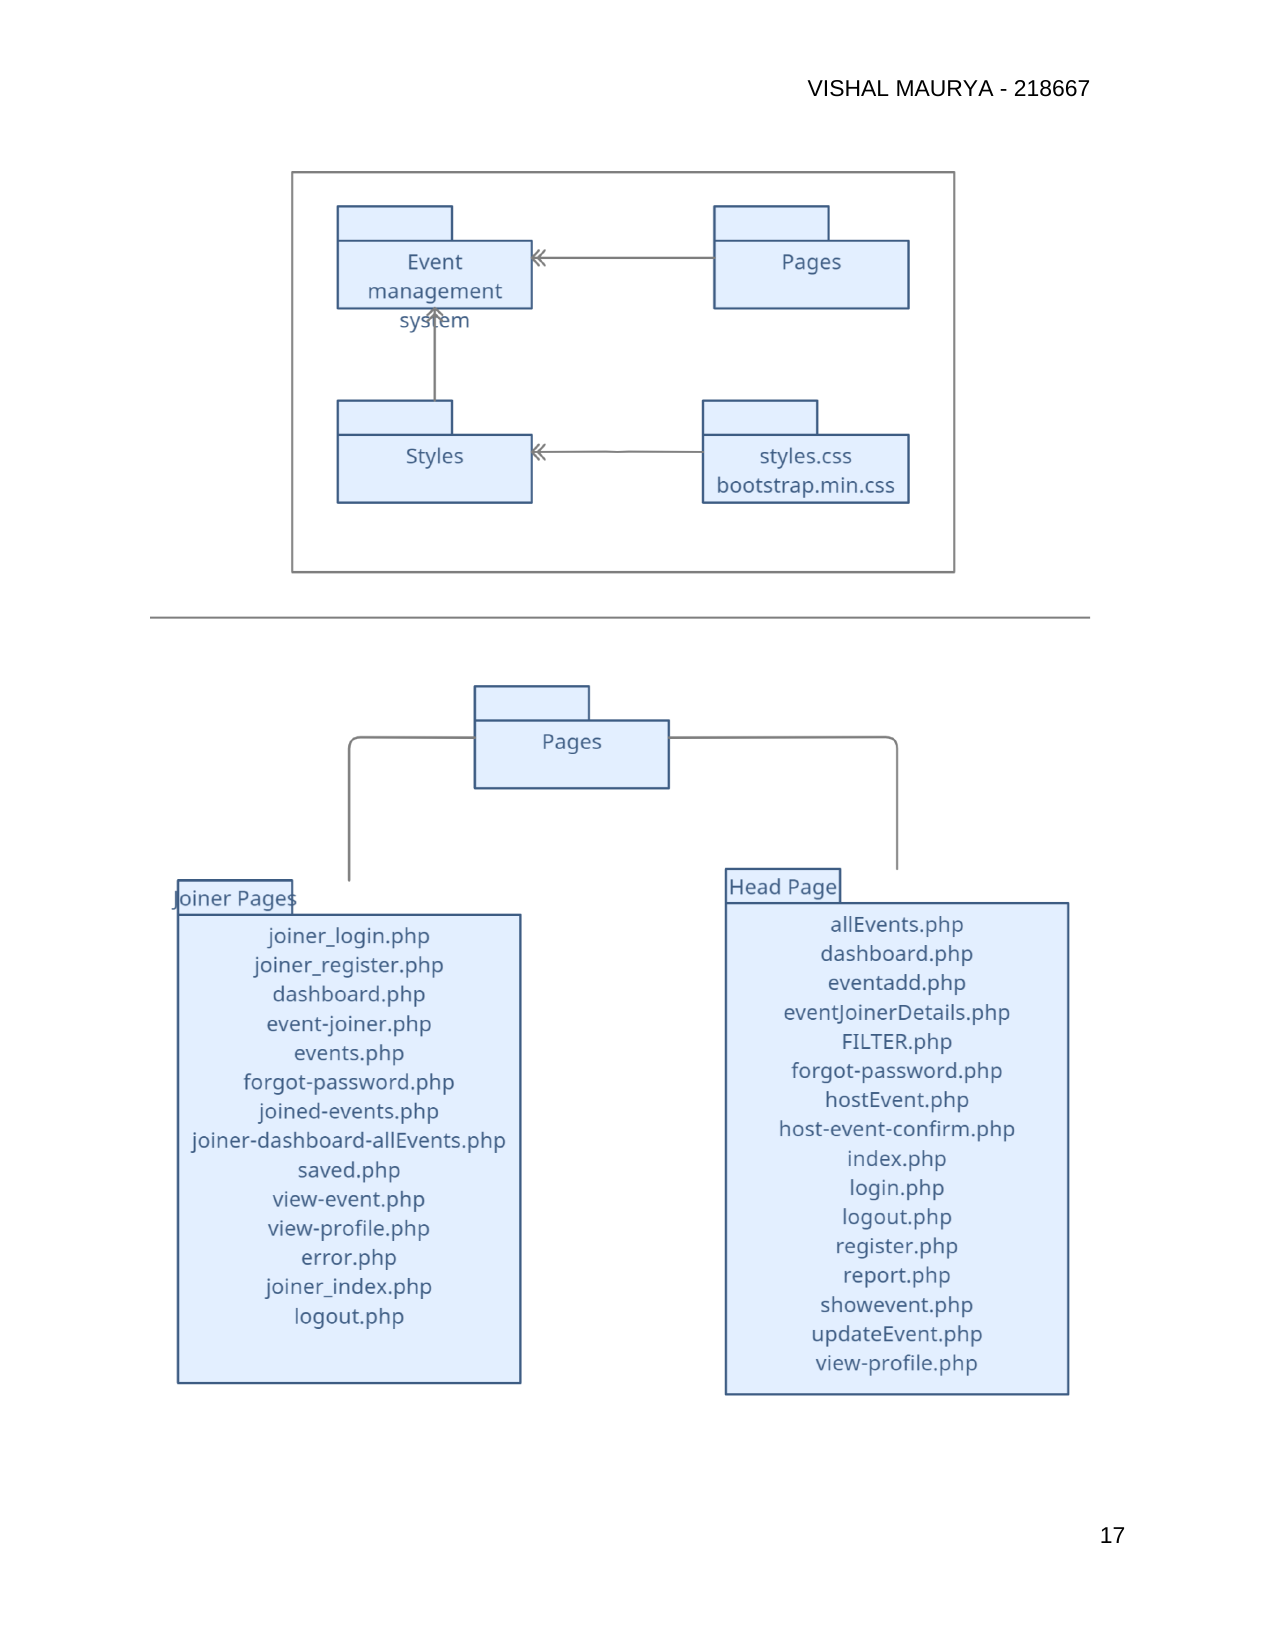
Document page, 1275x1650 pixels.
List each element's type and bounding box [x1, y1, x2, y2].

picture [150, 150, 1091, 1417]
